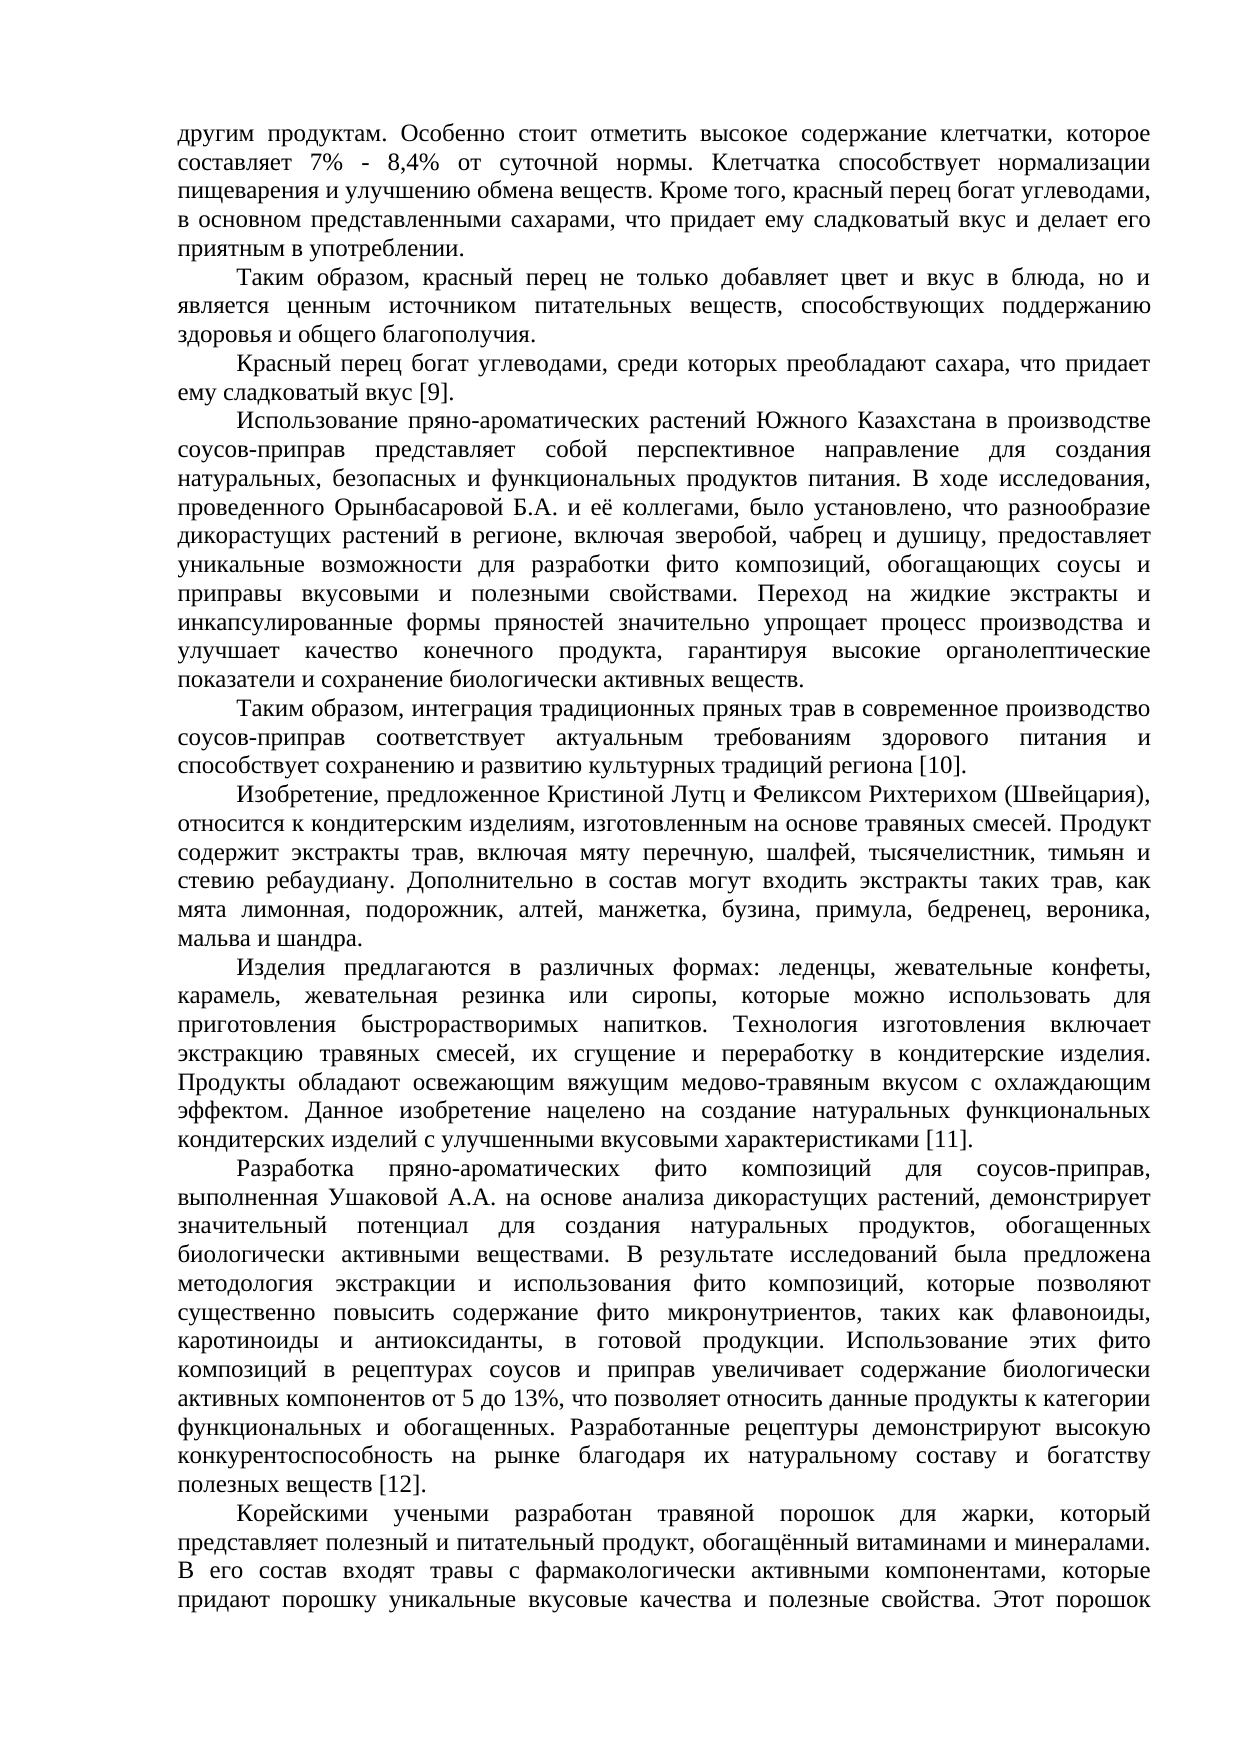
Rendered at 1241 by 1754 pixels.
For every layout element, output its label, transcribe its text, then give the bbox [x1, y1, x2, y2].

text Изделия предлагаются в различных формах: леденцы, жевательные конфеты, карамель, жевательная резинка или сиропы, которые можно использовать для приготовления быстрорастворимых напитков. Технология изготовления включает экстракцию травяных смесей, их сгущение и переработку в кондитерские изделия. Продукты обладают освежающим вяжущим медово-травяным вкусом с охлаждающим эффектом. Данное изобретение нацелено на создание натуральных функциональных кондитерских изделий с улучшенными вкусовыми характеристиками [11]. [177, 952, 1152, 1153]
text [177, 1498, 1152, 1613]
text Красный перец богат углеводами, среди которых преобладают сахара, что придает ему сладковатый вкус [9]. [177, 348, 1152, 406]
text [177, 118, 1152, 262]
text Изобретение, предложенное Кристиной Лутц и Феликсом Рихтерихом (Швейцария), относится к кондитерским изделиям, изготовленным на основе травяных смесей. Продукт содержит экстракты трав, включая мяту перечную, шалфей, тысячелистник, тимьян и стевию ребаудиану. Дополнительно в состав могут входить экстракты таких трав, как мята лимонная, подорожник, алтей, манжетка, бузина, примула, бедренец, вероника, мальва и шандра. [177, 779, 1152, 952]
text Таким образом, интеграция традиционных пряных трав в современное производство соусов-приправ соответствует актуальным требованиям здорового питания и способствует сохранению и развитию культурных традиций региона [10]. [177, 693, 1152, 779]
text Таким образом, красный перец не только добавляет цвет и вкус в блюда, но и является ценным источником питательных веществ, способствующих поддержанию здоровья и общего благополучия. [177, 262, 1152, 348]
text Разработка пряно-ароматических фито композиций для соусов-приправ, выполненная Ушаковой А.А. на основе анализа дикорастущих растений, демонстрирует значительный потенциал для создания натуральных продуктов, обогащенных биологически активными веществами. В результате исследований была предложена методология экстракции и использования фито композиций, которые позволяют существенно повысить содержание фито микронутриентов, таких как флавоноиды, каротиноиды и антиоксиданты, в готовой продукции. Использование этих фито композиций в рецептурах соусов и приправ увеличивает содержание биологически активных компонентов от 5 до 13%, что позволяет относить данные продукты к категории функциональных и обогащенных. Разработанные рецептуры демонстрируют высокую конкурентоспособность на рынке благодаря их натуральному составу и богатству полезных веществ [12]. [177, 1153, 1152, 1498]
text Использование пряно-ароматических растений Южного Казахстана в производстве соусов-приправ представляет собой перспективное направление для создания натуральных, безопасных и функциональных продуктов питания. В ходе исследования, проведенного Орынбасаровой Б.А. и её коллегами, было установлено, что разнообразие дикорастущих растений в регионе, включая зверобой, чабрец и душицу, предоставляет уникальные возможности для разработки фито композиций, обогащающих соусы и приправы вкусовыми и полезными свойствами. Переход на жидкие экстракты и инкапсулированные формы пряностей значительно упрощает процесс производства и улучшает качество конечного продукта, гарантируя высокие органолептические показатели и сохранение биологически активных веществ. [177, 406, 1152, 693]
